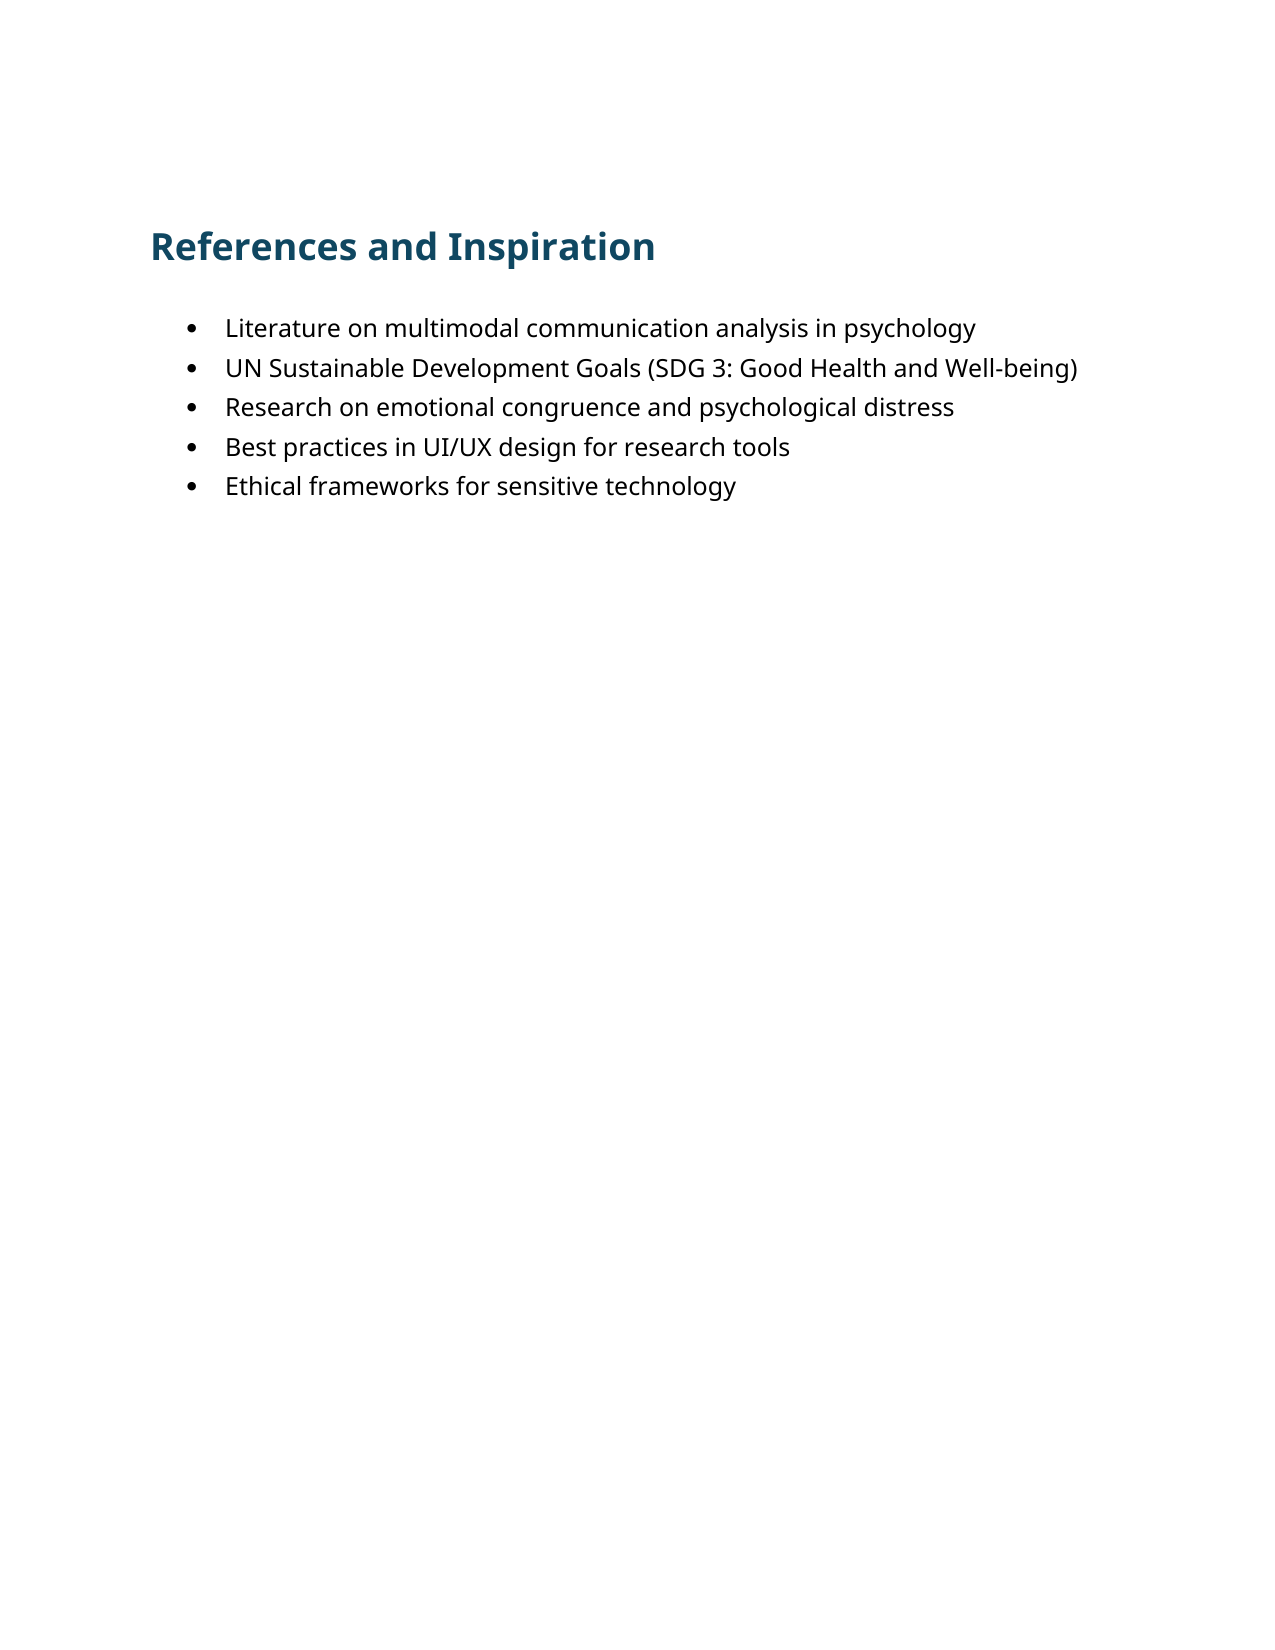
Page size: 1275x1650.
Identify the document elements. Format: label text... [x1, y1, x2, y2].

list Ethical frameworks for sensitive technology [187, 469, 1125, 503]
list Research on emotional congruence and psychological distress [187, 390, 1125, 424]
list UN Sustainable Development Goals (SDG 3: Good Health and Well-being) [187, 350, 1125, 384]
list Literature on multimodal communication analysis in psychology [187, 311, 1125, 345]
list Best practices in UI/UX design for research tools [187, 429, 1125, 463]
subtitle References and Inspiration [150, 221, 1125, 272]
